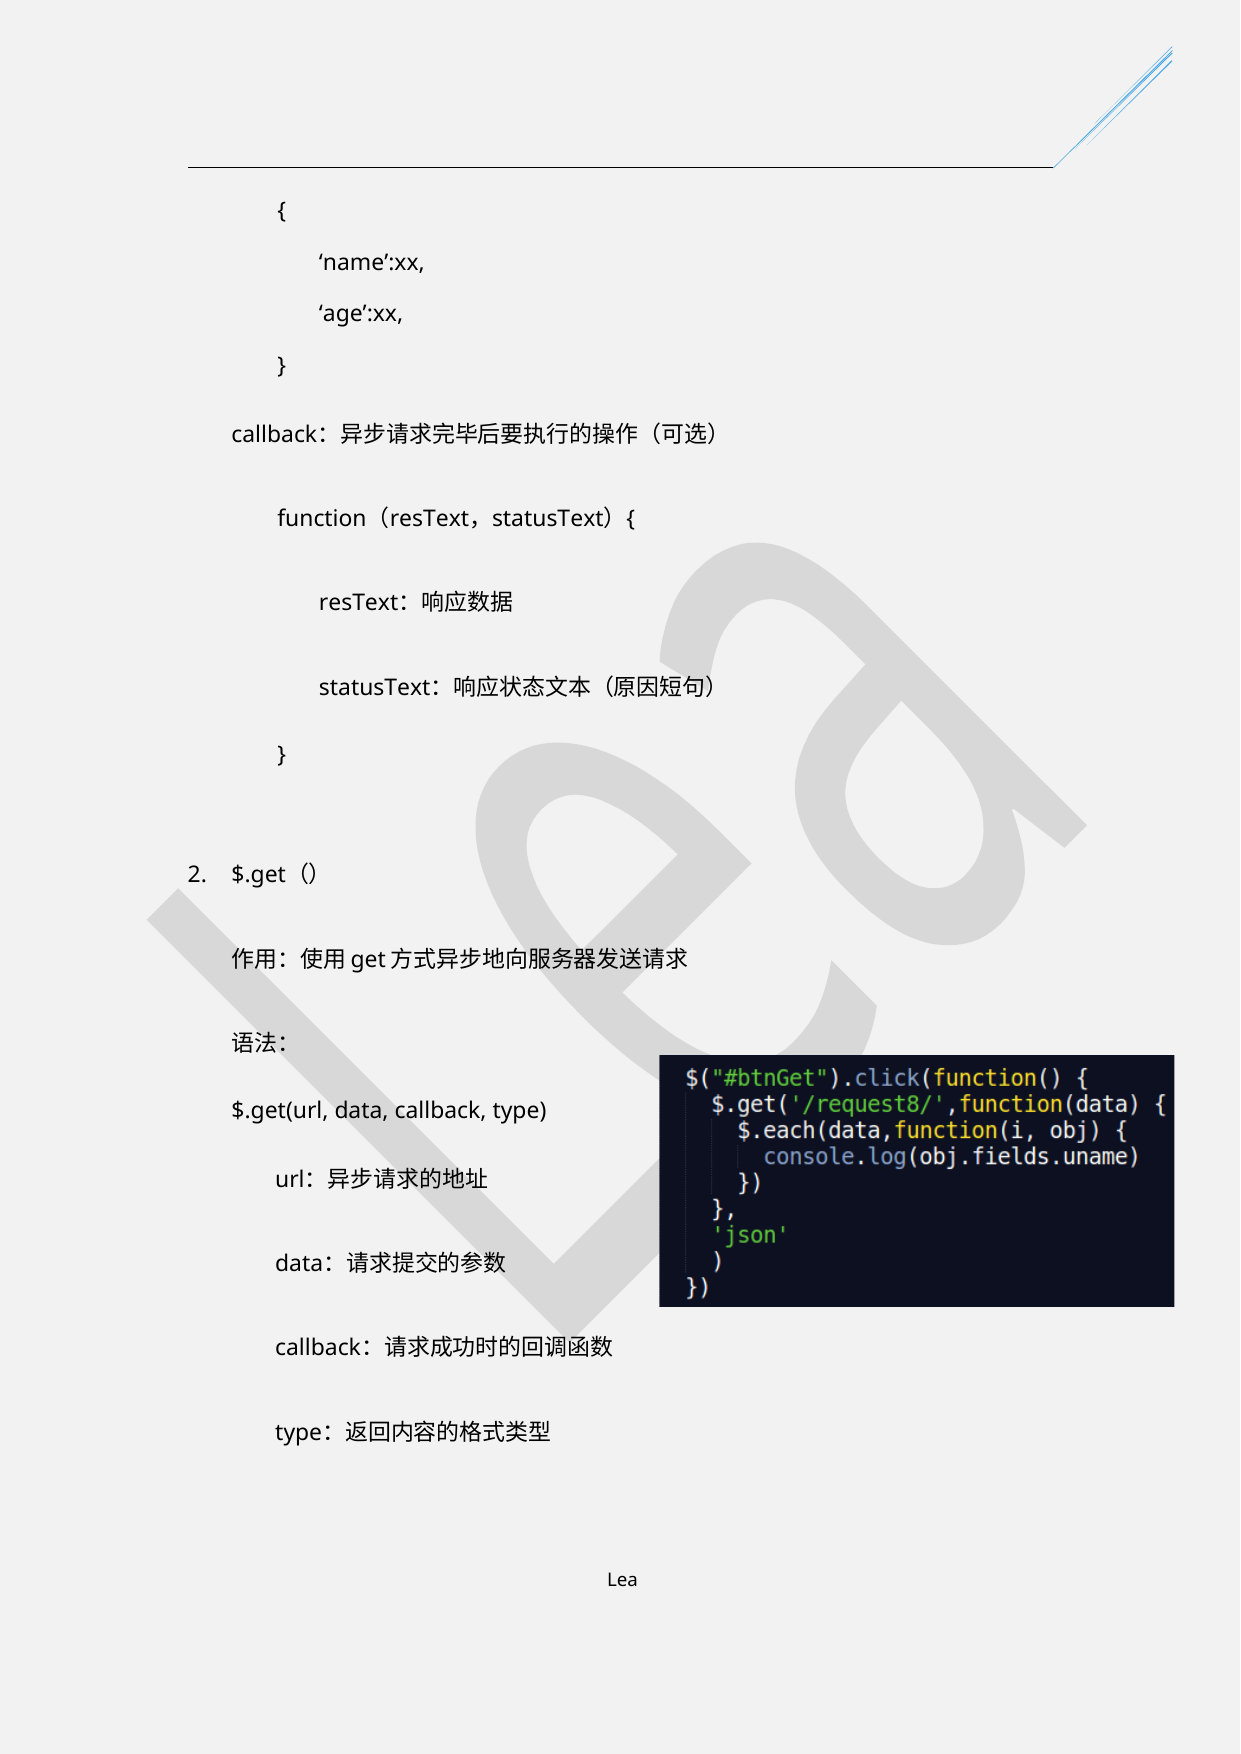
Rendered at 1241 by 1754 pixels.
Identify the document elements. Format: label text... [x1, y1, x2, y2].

picture [659, 1055, 1175, 1307]
list 语法： [1082, 46, 1173, 143]
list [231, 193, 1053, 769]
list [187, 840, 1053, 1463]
